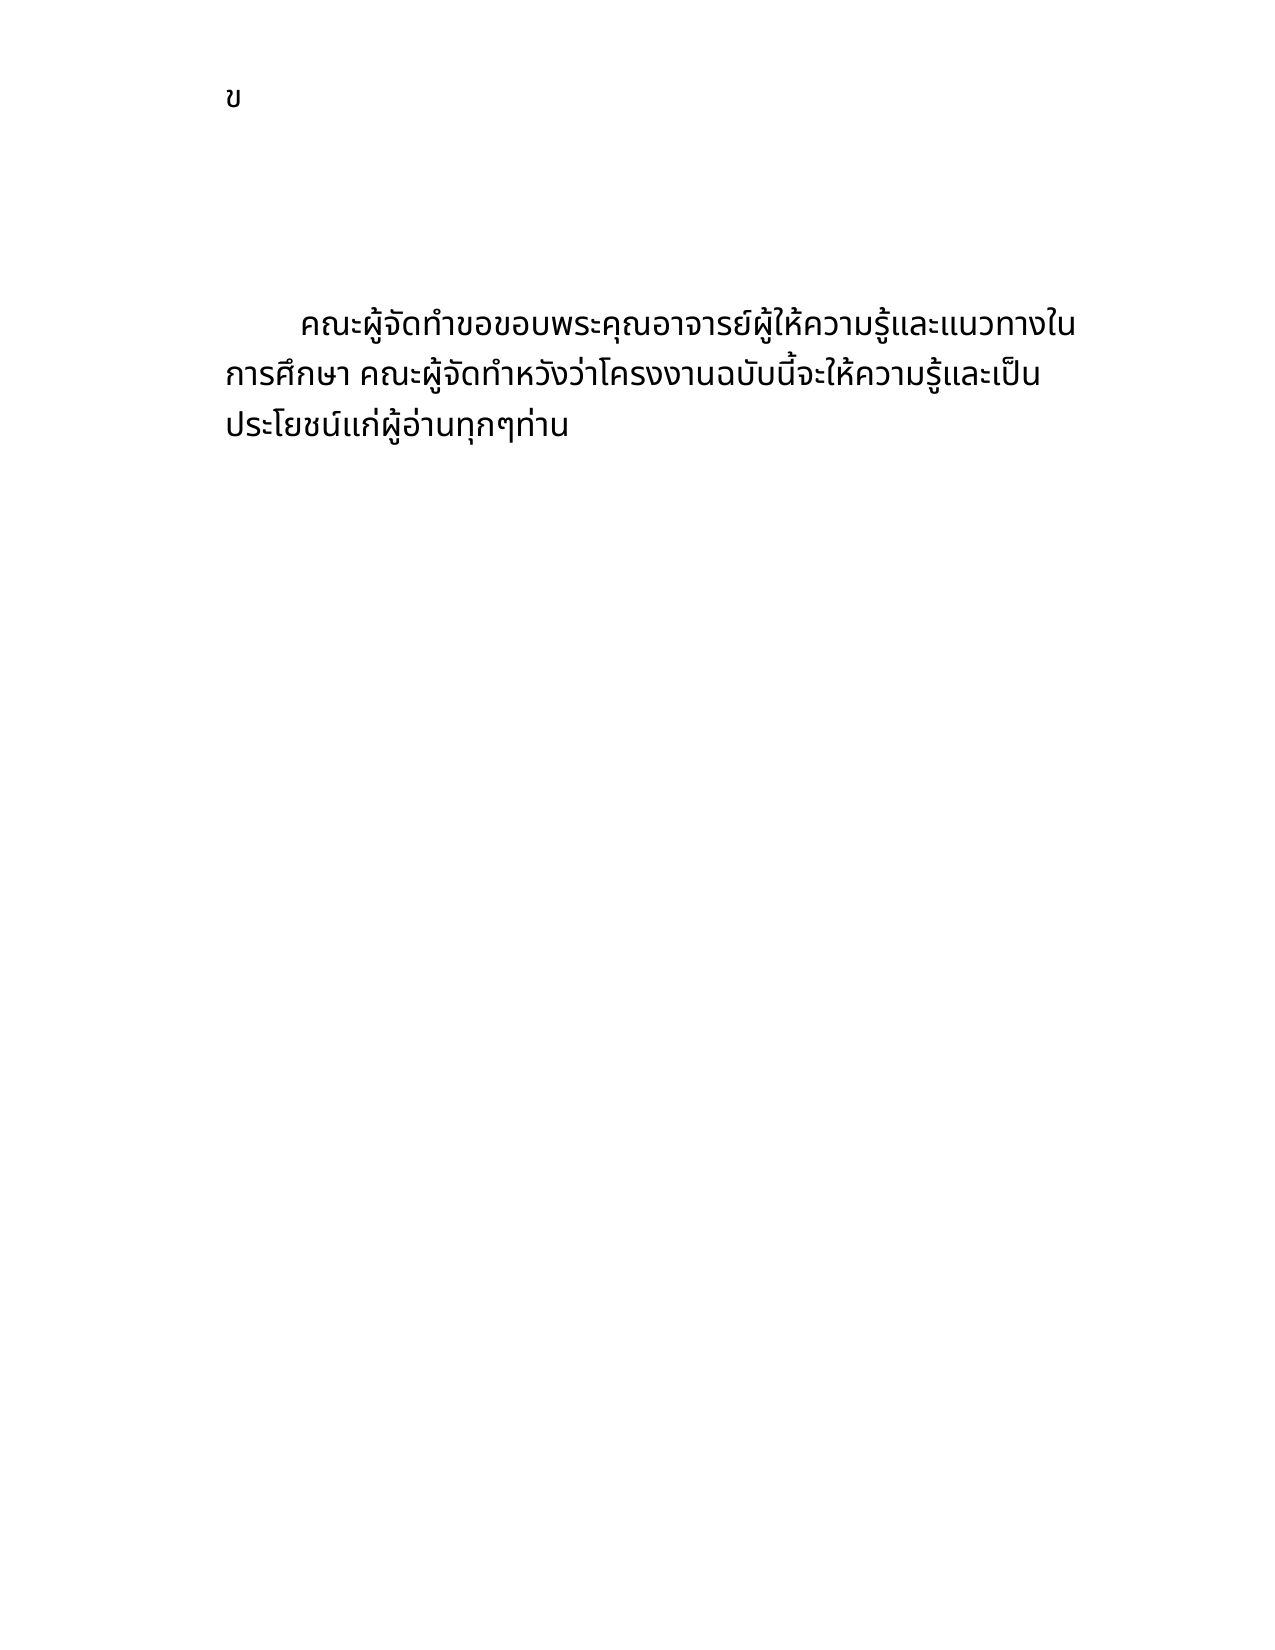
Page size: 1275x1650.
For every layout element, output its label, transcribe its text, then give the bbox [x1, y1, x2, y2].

text คณะผู้จัดทำขอขอบพระคุณอาจารย์ผู้ให้ความรู้และแนวทางในการศึกษา คณะผู้จัดทำหวังว่าโครงงานฉบับนี้จะให้ความรู้และเป็นประโยชน์แก่ผู้อ่านทุกๆท่าน [225, 300, 1125, 451]
